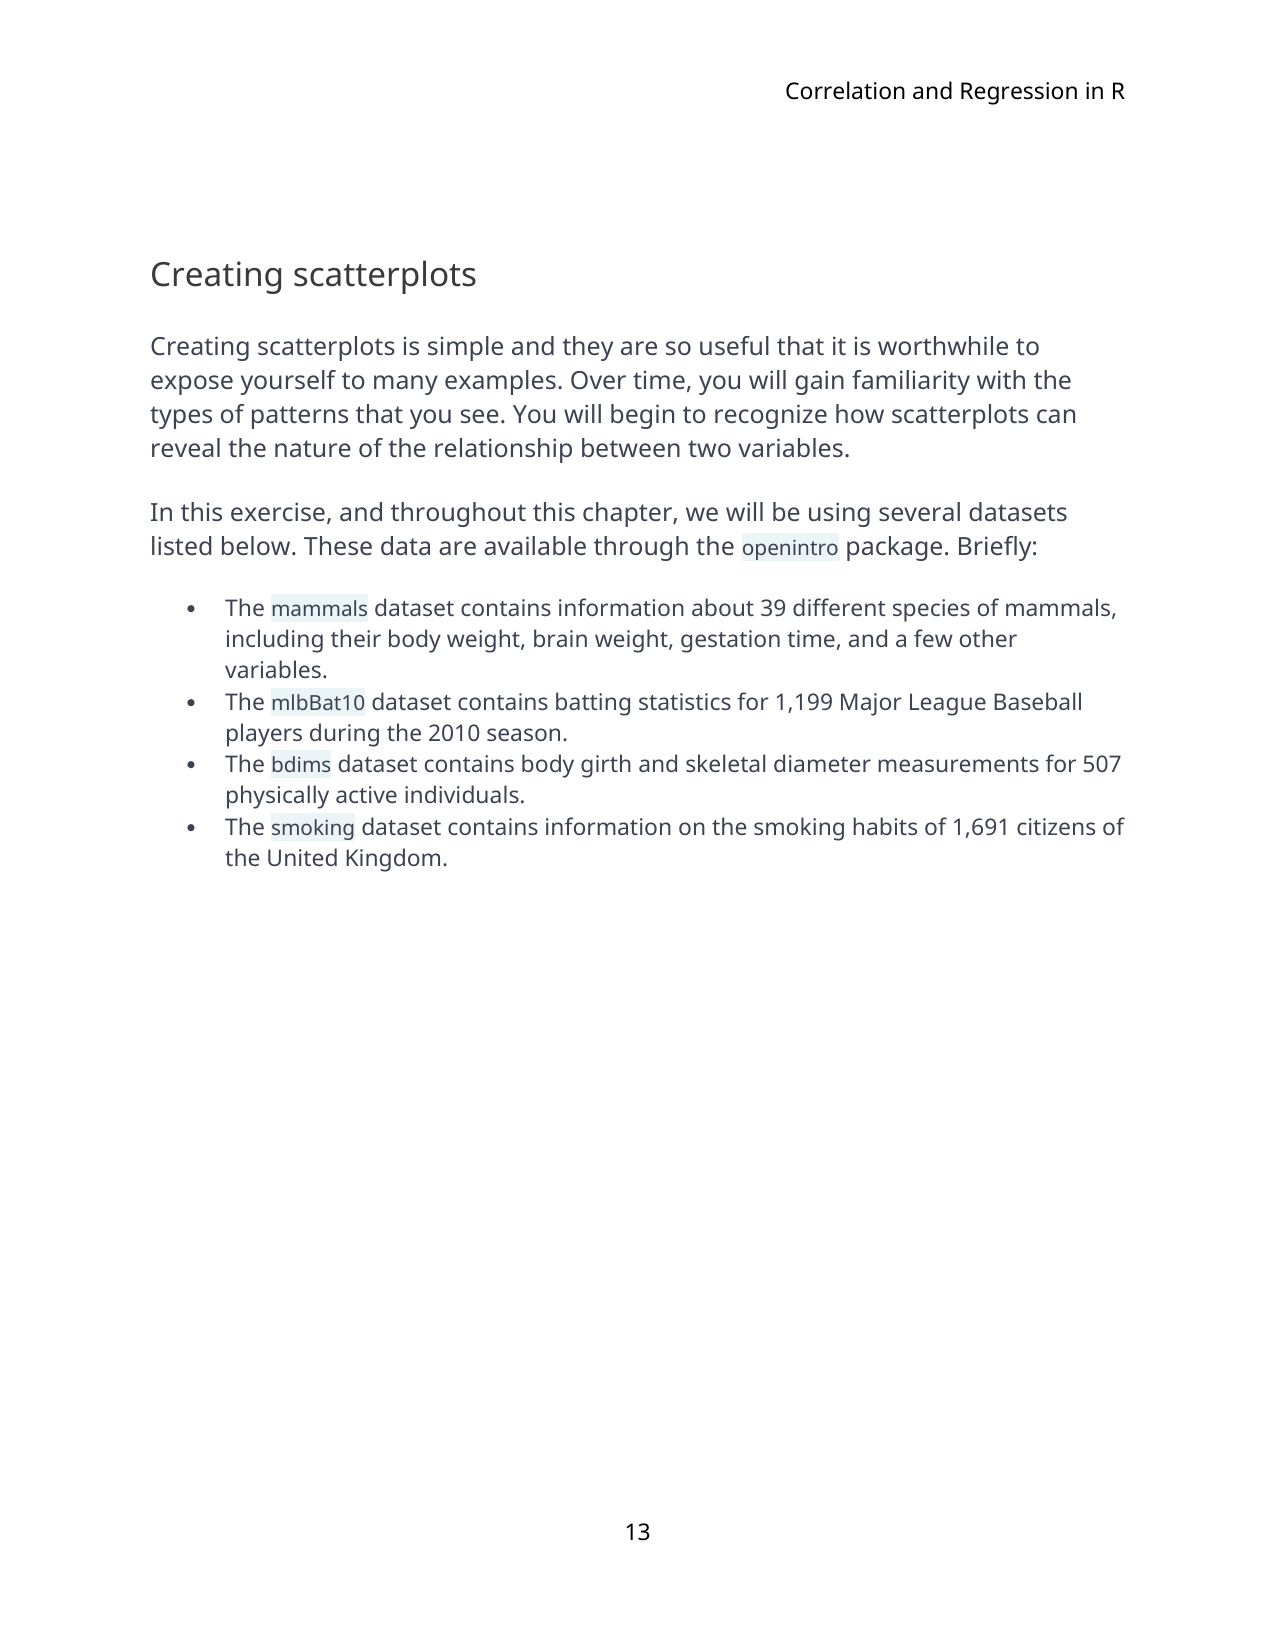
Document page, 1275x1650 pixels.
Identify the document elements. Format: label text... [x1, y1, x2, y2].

text In this exercise, and throughout this chapter, we will be using several datasets listed below. These data are available through the openintro package. Briefly: [150, 494, 1125, 562]
list The bdims dataset contains body girth and skeletal diameter measurements for 507 physically active individuals. [187, 748, 1125, 810]
list The mlbBat10 dataset contains batting statistics for 1,199 Major League Baseball players during the 2010 season. [187, 685, 1125, 748]
text Creating scatterplots is simple and they are so useful that it is worthwhile to expose yourself to many examples. Over time, you will gain familiarity with the types of patterns that you see. You will begin to recognize how scatterplots can reveal the nature of the relationship between two variables. [150, 329, 1125, 465]
list The smoking dataset contains information on the smoking habits of 1,691 citizens of the United Kingdom. [187, 810, 1125, 873]
subtitle Creating scatterplots [150, 251, 1125, 296]
list The mammals dataset contains information about 39 different species of mammals, including their body weight, brain weight, gestation time, and a few other variables. [187, 592, 1125, 685]
